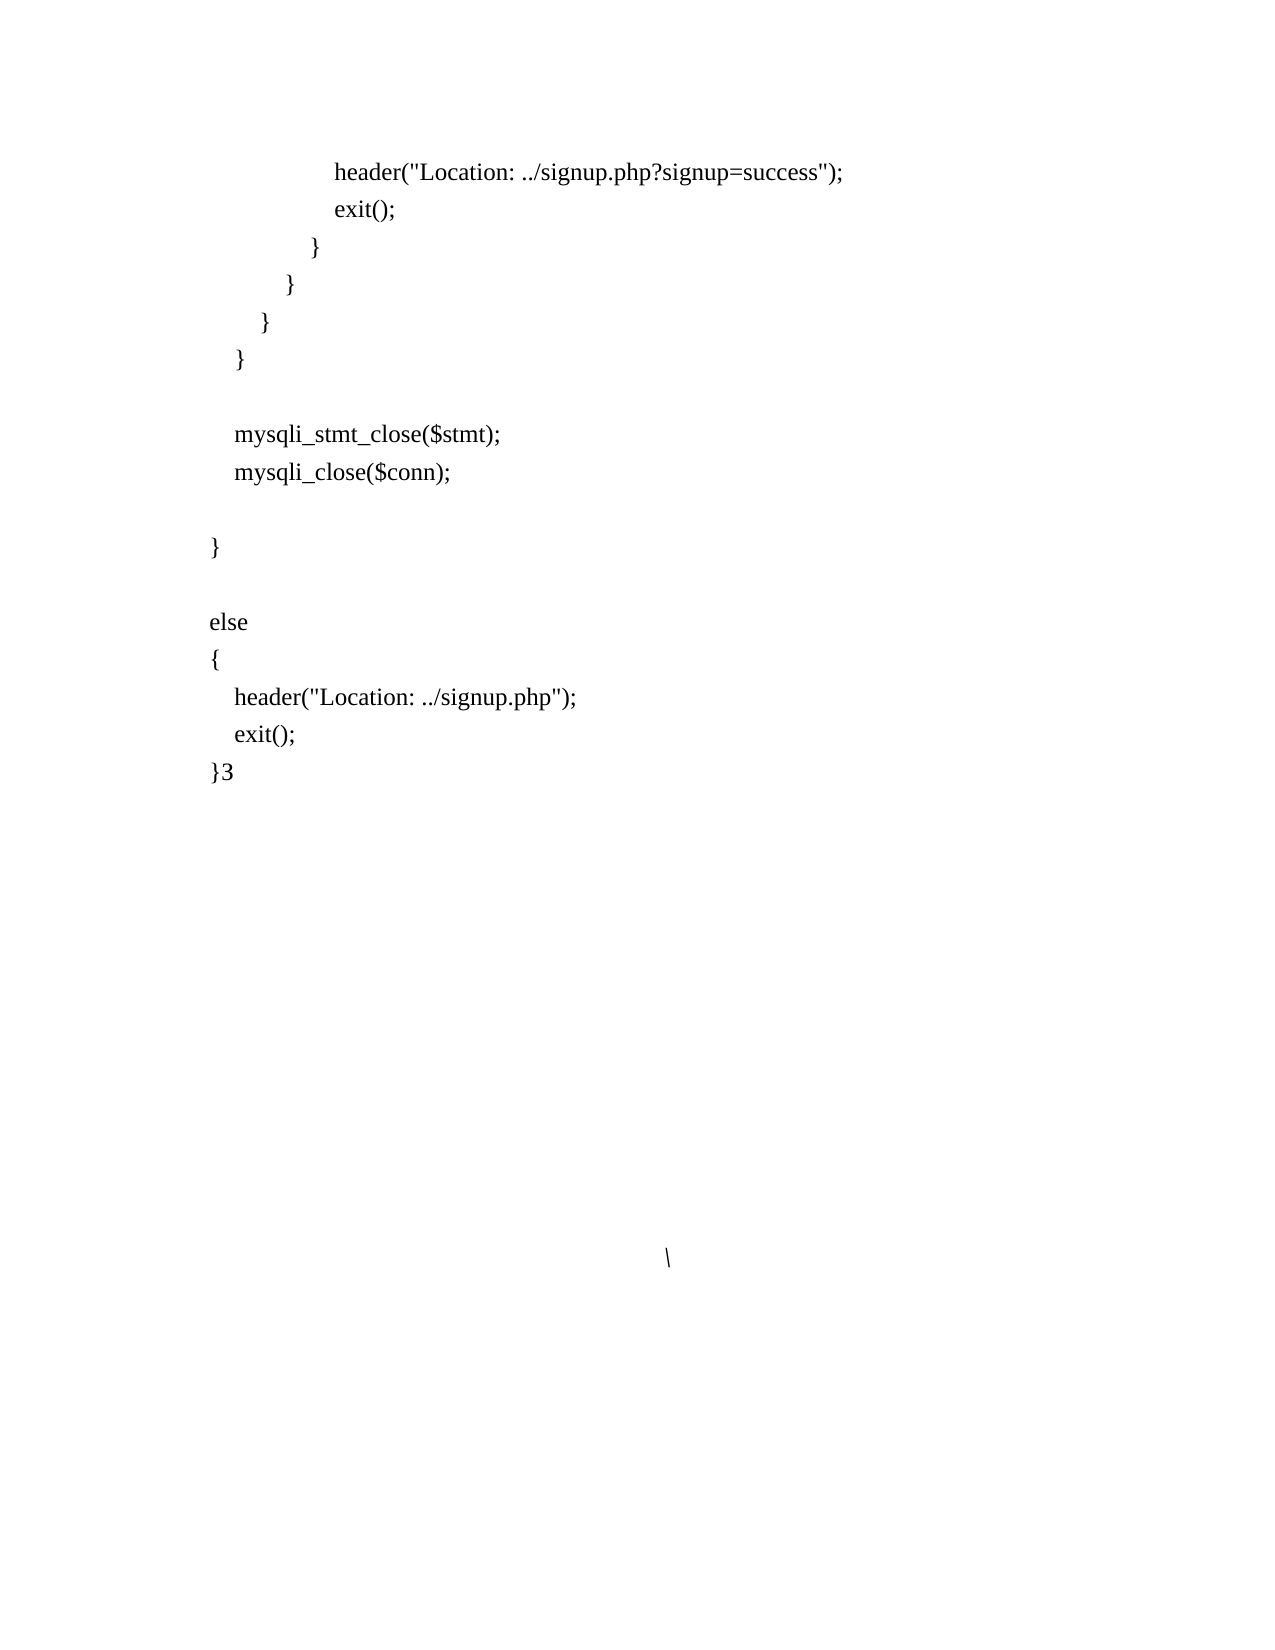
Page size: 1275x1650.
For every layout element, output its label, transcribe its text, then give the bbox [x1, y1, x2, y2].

text } [150, 525, 1125, 562]
text { [150, 637, 1125, 675]
text }З [150, 750, 1125, 787]
text mysqli_close($conn); [150, 450, 1125, 487]
text } [150, 300, 1125, 337]
text } [150, 337, 1125, 375]
text } [150, 262, 1125, 300]
text header("Location: ../signup.php?signup=success"); [150, 150, 1125, 187]
text mysqli_stmt_close($stmt); [150, 412, 1125, 450]
text \ [150, 1237, 1125, 1275]
text header("Location: ../signup.php"); [150, 675, 1125, 712]
text exit(); [150, 712, 1125, 750]
text exit(); [150, 187, 1125, 225]
text } [150, 225, 1125, 262]
text else [150, 600, 1125, 637]
